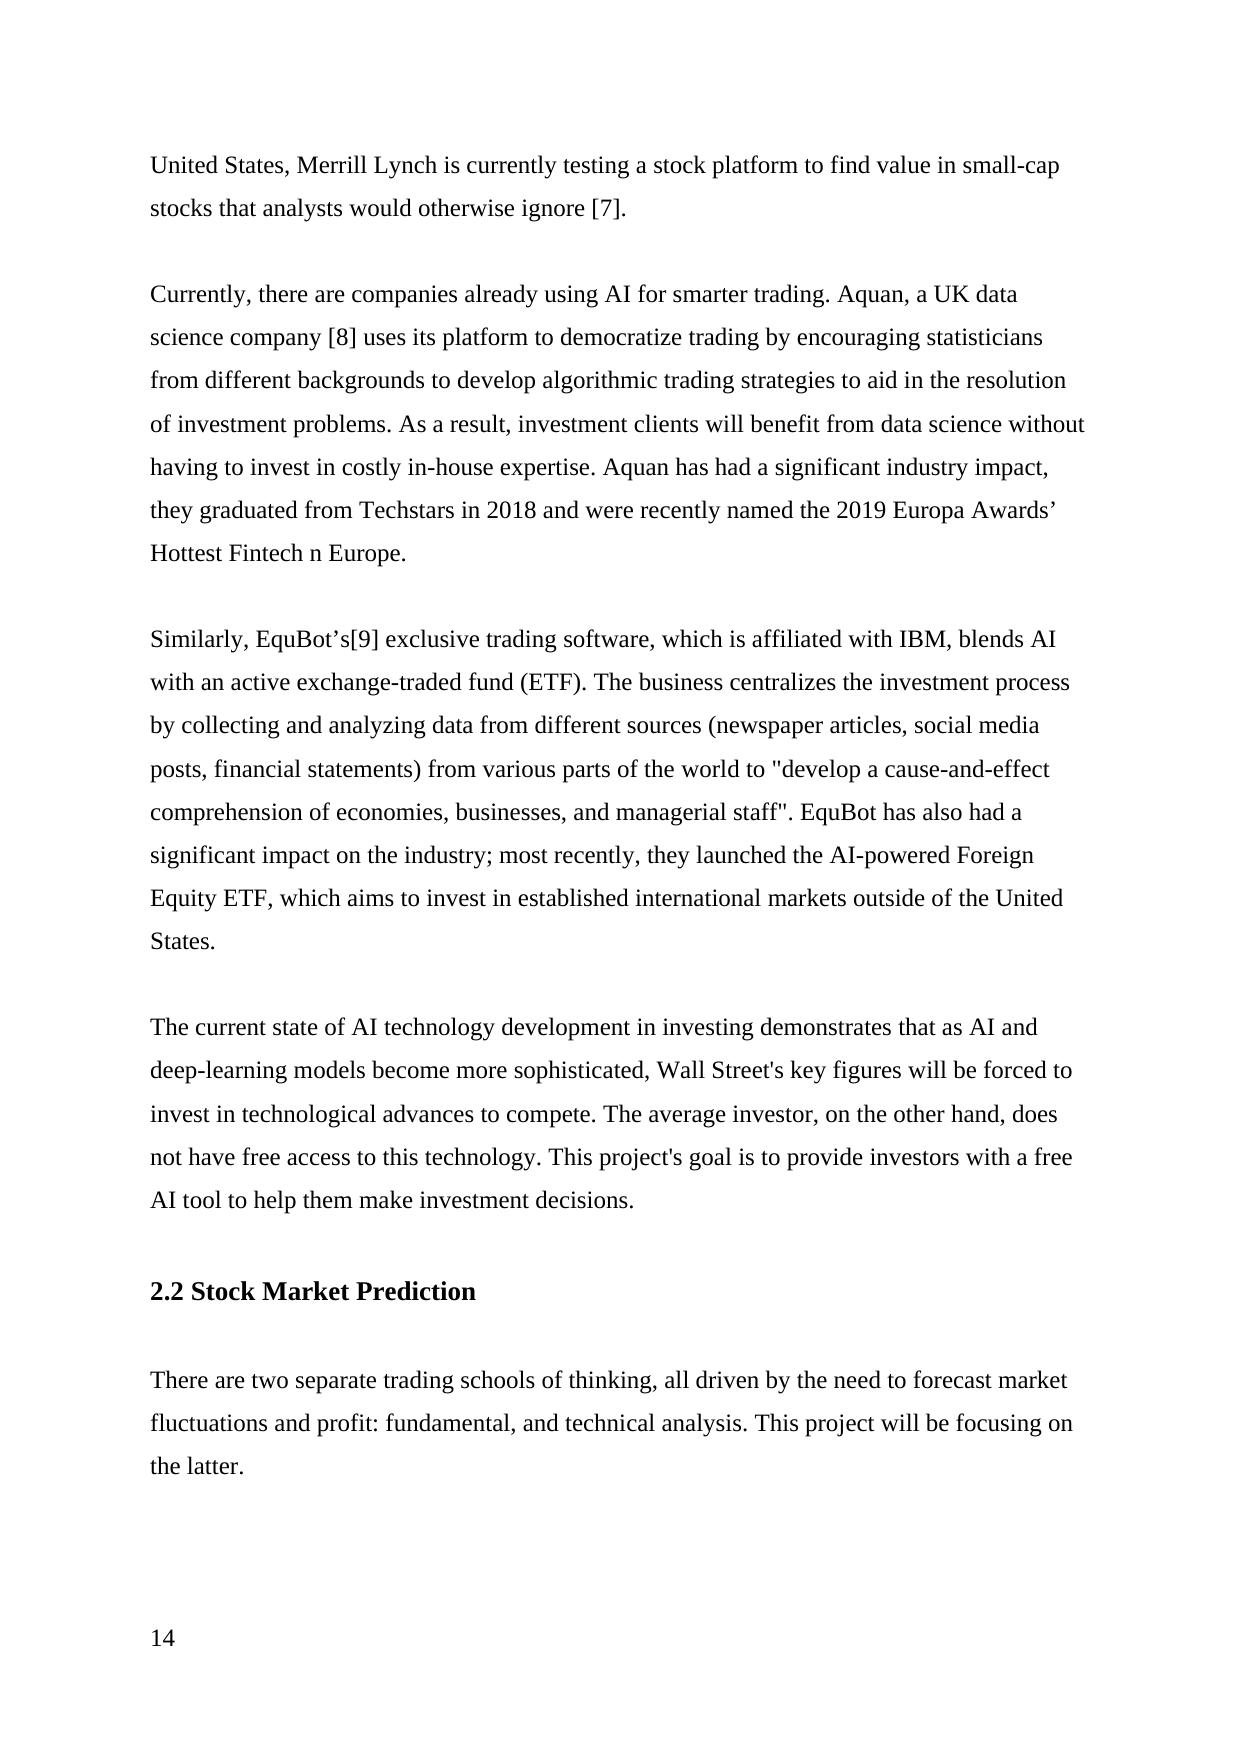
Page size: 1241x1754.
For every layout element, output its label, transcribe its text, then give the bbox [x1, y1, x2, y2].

text There are two separate trading schools of thinking, all driven by the need to forecast market fluctuations and profit: fundamental, and technical analysis. This project will be focusing on the latter. [150, 1365, 1090, 1480]
text Currently, there are companies already using AI for smarter trading. Aquan, a UK data science company [8] uses its platform to democratize trading by encouraging statisticians from different backgrounds to develop algorithmic trading strategies to aid in the resolution of investment problems. As a result, investment clients will benefit from data science without having to invest in costly in-house expertise. Aquan has had a significant industry impact, they graduated from Techstars in 2018 and were recently named the 2019 Europa Awards’ Hottest Fintech n Europe. [150, 279, 1090, 567]
text Similarly, EquBot’s[9] exclusive trading software, which is affiliated with IBM, blends AI with an active exchange-traded fund (ETF). The business centralizes the investment process by collecting and analyzing data from different sources (newspaper articles, social media posts, financial statements) from various parts of the world to "develop a cause-and-effect comprehension of economies, businesses, and managerial staff". EquBot has also had a significant impact on the industry; most recently, they launched the AI-powered Foreign Equity ETF, which aims to invest in established international markets outside of the United States. [150, 624, 1090, 955]
text The current state of AI technology development in investing demonstrates that as AI and deep-learning models become more sophisticated, Wall Street's key figures will be forced to invest in technological advances to compete. The average investor, on the other hand, does not have free access to this technology. This project's goal is to provide investors with a free AI tool to help them make investment decisions. [150, 1012, 1090, 1214]
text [150, 150, 1090, 222]
subtitle 2.2 Stock Market Prediction [150, 1275, 1090, 1307]
